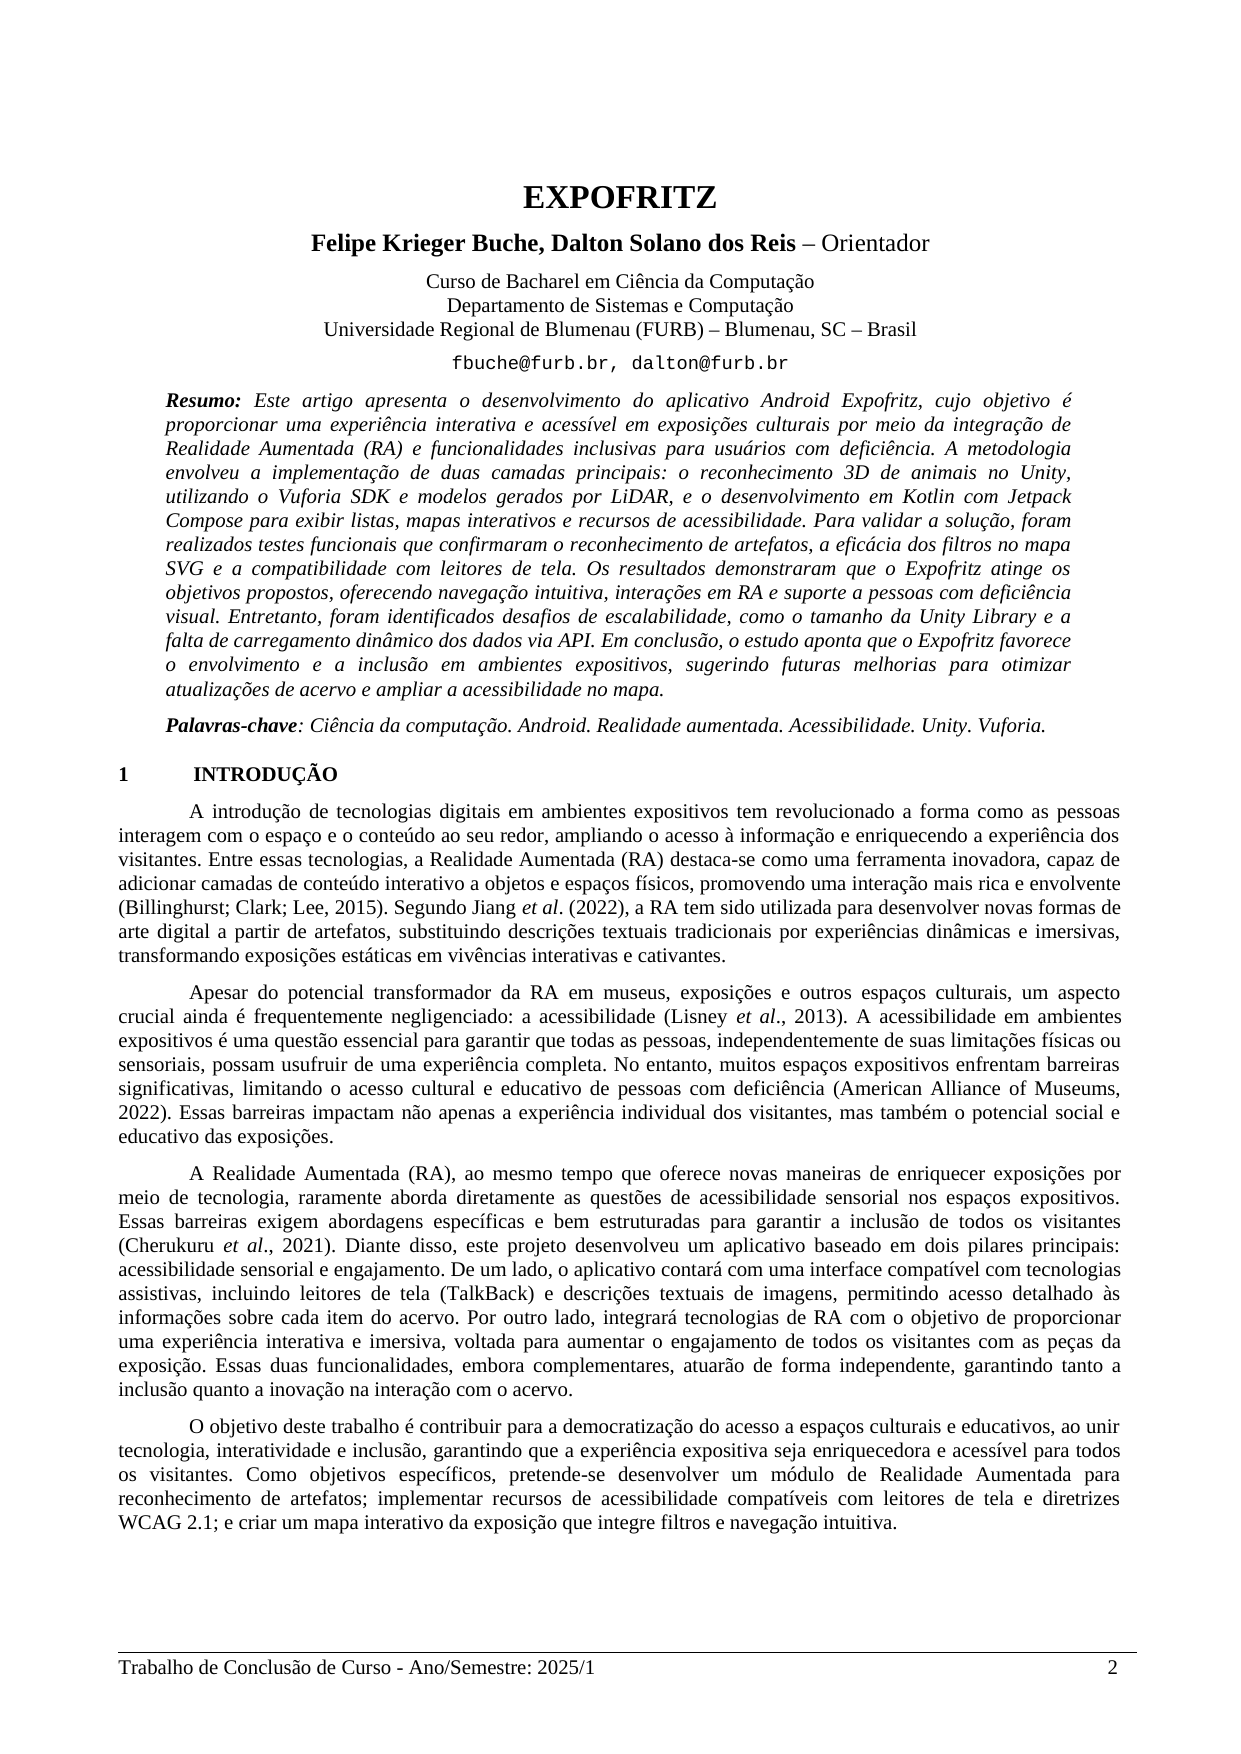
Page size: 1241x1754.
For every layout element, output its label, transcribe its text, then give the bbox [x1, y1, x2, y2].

text Universidade Regional de Blumenau (FURB) – Blumenau, SC – Brasil [118, 317, 1122, 341]
text fbuche@furb.br, dalton@furb.br [118, 354, 1122, 375]
text Palavras-chave: Ciência da computação. Android. Realidade aumentada. Acessibilidade. Unity. Vuforia. [165, 713, 1075, 737]
text Curso de Bacharel em Ciência da Computação [118, 269, 1122, 293]
text Resumo: Este artigo apresenta o desenvolvimento do aplicativo Android Expofritz, cujo objetivo é proporcionar uma experiência interativa e acessível em exposições culturais por meio da integração de Realidade Aumentada (RA) e funcionalidades inclusivas para usuários com deficiência. A metodologia envolveu a implementação de duas camadas principais: o reconhecimento 3D de animais no Unity, utilizando o Vuforia SDK e modelos gerados por LiDAR, e o desenvolvimento em Kotlin com Jetpack Compose para exibir listas, mapas interativos e recursos de acessibilidade. Para validar a solução, foram realizados testes funcionais que confirmaram o reconhecimento de artefatos, a eficácia dos filtros no mapa SVG e a compatibilidade com leitores de tela. Os resultados demonstraram que o Expofritz atinge os objetivos propostos, oferecendo navegação intuitiva, interações em RA e suporte a pessoas com deficiência visual. Entretanto, foram identificados desafios de escalabilidade, como o tamanho da Unity Library e a falta de carregamento dinâmico dos dados via API. Em conclusão, o estudo aponta que o Expofritz favorece o envolvimento e a inclusão em ambientes expositivos, sugerindo futuras melhorias para otimizar atualizações de acervo e ampliar a acessibilidade no mapa. [165, 388, 1075, 701]
text A introdução de tecnologias digitais em ambientes expositivos tem revolucionado a forma como as pessoas interagem com o espaço e o conteúdo ao seu redor, ampliando o acesso à informação e enriquecendo a experiência dos visitantes. Entre essas tecnologias, a Realidade Aumentada (RA) destaca-se como uma ferramenta inovadora, capaz de adicionar camadas de conteúdo interativo a objetos e espaços físicos, promovendo uma interação mais rica e envolvente (Billinghurst; Clark; Lee, 2015). Segundo Jiang et al. (2022), a RA tem sido utilizada para desenvolver novas formas de arte digital a partir de artefatos, substituindo descrições textuais tradicionais por experiências dinâmicas e imersivas, transformando exposições estáticas em vivências interativas e cativantes. [118, 799, 1122, 967]
text A Realidade Aumentada (RA), ao mesmo tempo que oferece novas maneiras de enriquecer exposições por meio de tecnologia, raramente aborda diretamente as questões de acessibilidade sensorial nos espaços expositivos. Essas barreiras exigem abordagens específicas e bem estruturadas para garantir a inclusão de todos os visitantes (Cherukuru et al., 2021). Diante disso, este projeto desenvolveu um aplicativo baseado em dois pilares principais: acessibilidade sensorial e engajamento. De um lado, o aplicativo contará com uma interface compatível com tecnologias assistivas, incluindo leitores de tela (TalkBack) e descrições textuais de imagens, permitindo acesso detalhado às informações sobre cada item do acervo. Por outro lado, integrará tecnologias de RA com o objetivo de proporcionar uma experiência interativa e imersiva, voltada para aumentar o engajamento de todos os visitantes com as peças da exposição. Essas duas funcionalidades, embora complementares, atuarão de forma independente, garantindo tanto a inclusão quanto a inovação na interação com o acervo. [118, 1161, 1122, 1401]
text O objetivo deste trabalho é contribuir para a democratização do acesso a espaços culturais e educativos, ao unir tecnologia, interatividade e inclusão, garantindo que a experiência expositiva seja enriquecedora e acessível para todos os visitantes. Como objetivos específicos, pretende-se desenvolver um módulo de Realidade Aumentada para reconhecimento de artefatos; implementar recursos de acessibilidade compatíveis com leitores de tela e diretrizes WCAG 2.1; e criar um mapa interativo da exposição que integre filtros e navegação intuitiva. [118, 1414, 1122, 1534]
text Apesar do potencial transformador da RA em museus, exposições e outros espaços culturais, um aspecto crucial ainda é frequentemente negligenciado: a acessibilidade (Lisney et al., 2013). A acessibilidade em ambientes expositivos é uma questão essencial para garantir que todas as pessoas, independentemente de suas limitações físicas ou sensoriais, possam usufruir de uma experiência completa. No entanto, muitos espaços expositivos enfrentam barreiras significativas, limitando o acesso cultural e educativo de pessoas com deficiência (American Alliance of Museums, 2022). Essas barreiras impactam não apenas a experiência individual dos visitantes, mas também o potencial social e educativo das exposições. [118, 979, 1122, 1148]
text EXPOFRITZ [118, 177, 1122, 216]
text Felipe Krieger Buche, Dalton Solano dos Reis – Orientador [118, 228, 1122, 257]
subtitle Introdução [118, 762, 1122, 786]
text Departamento de Sistemas e Computação [118, 293, 1122, 317]
